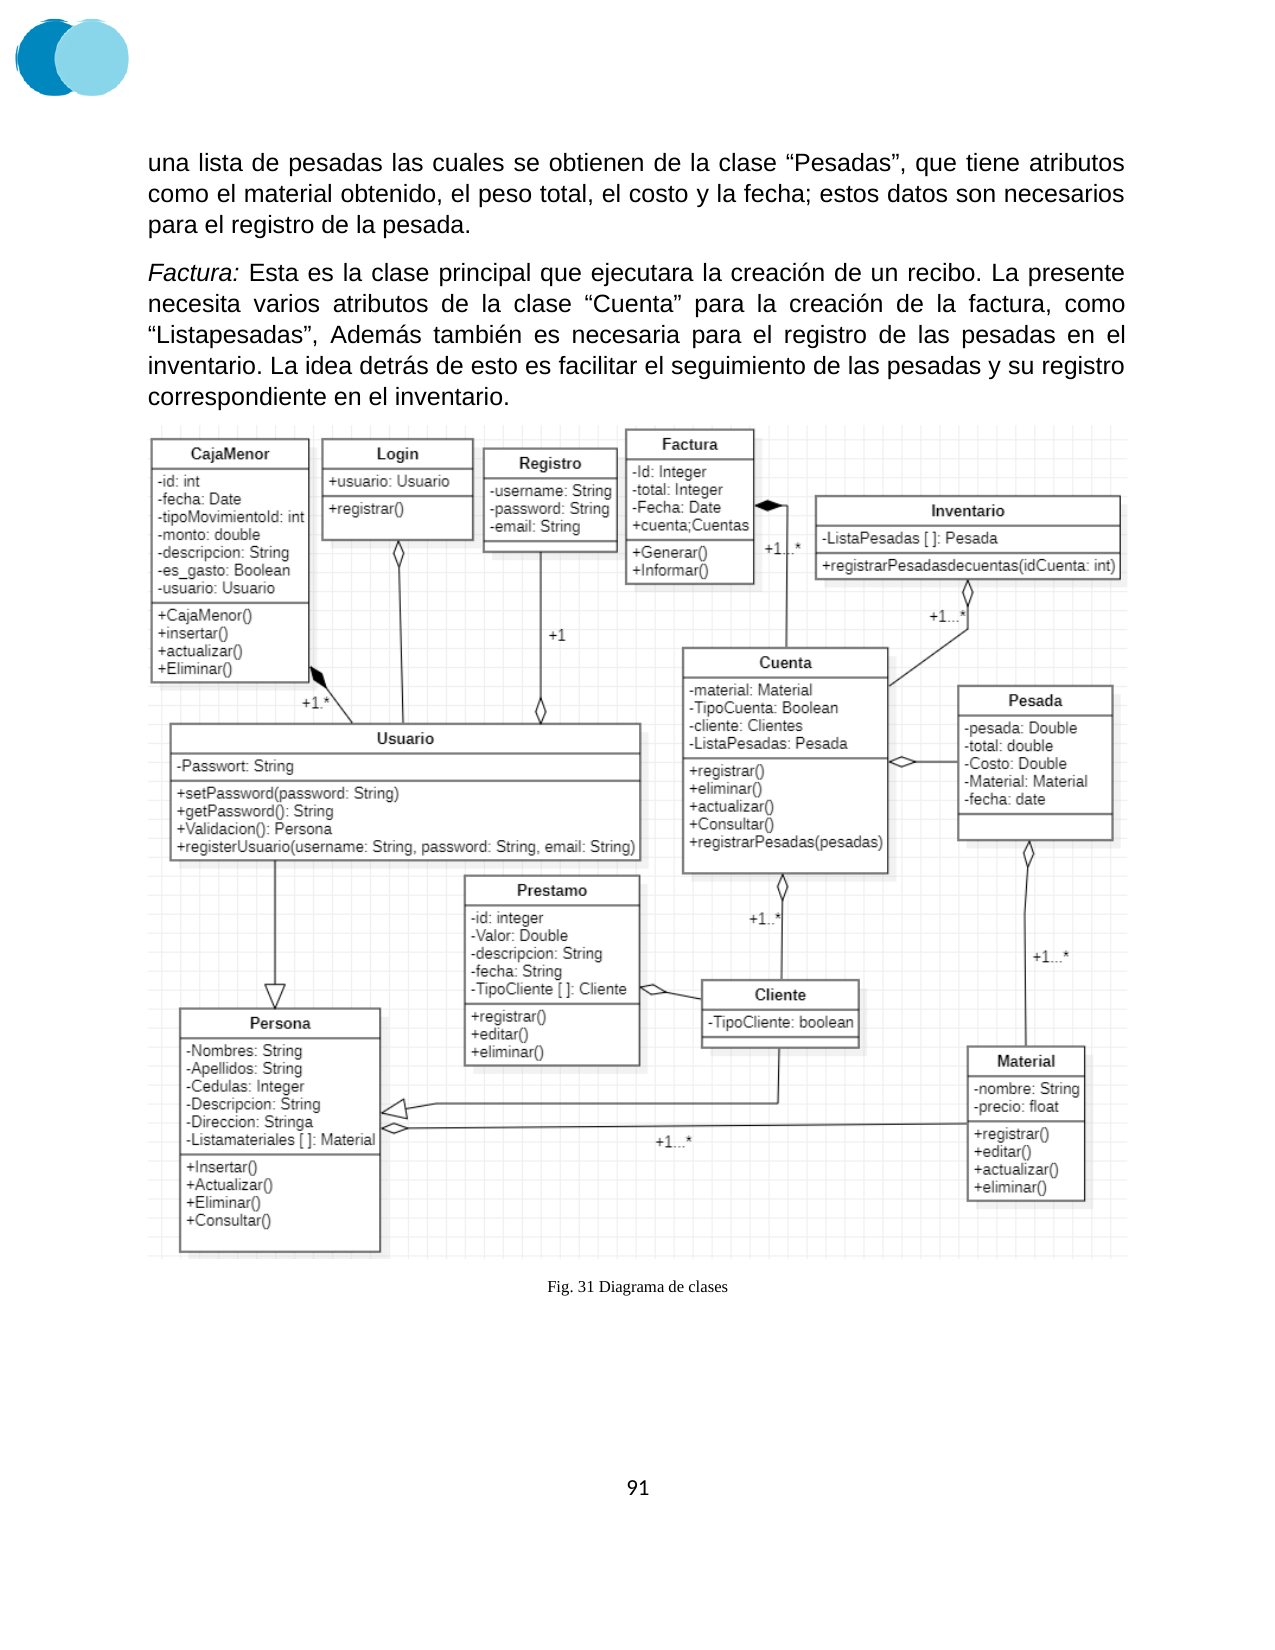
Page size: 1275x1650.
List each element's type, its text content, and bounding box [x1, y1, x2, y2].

text Factura: Esta es la clase principal que ejecutara la creación de un recibo. La presente necesita varios atributos de la clase “Cuenta” para la creación de la factura, como “Listapesadas”, Además también es necesaria para el registro de las pesadas en el inventario. La idea detrás de esto es facilitar el seguimiento de las pesadas y su registro correspondiente en el inventario. [148, 257, 1127, 410]
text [148, 148, 1127, 238]
picture [147, 425, 1128, 1259]
text Fig. 31 Diagrama de clases [148, 1259, 1127, 1296]
picture [13, 16, 131, 99]
